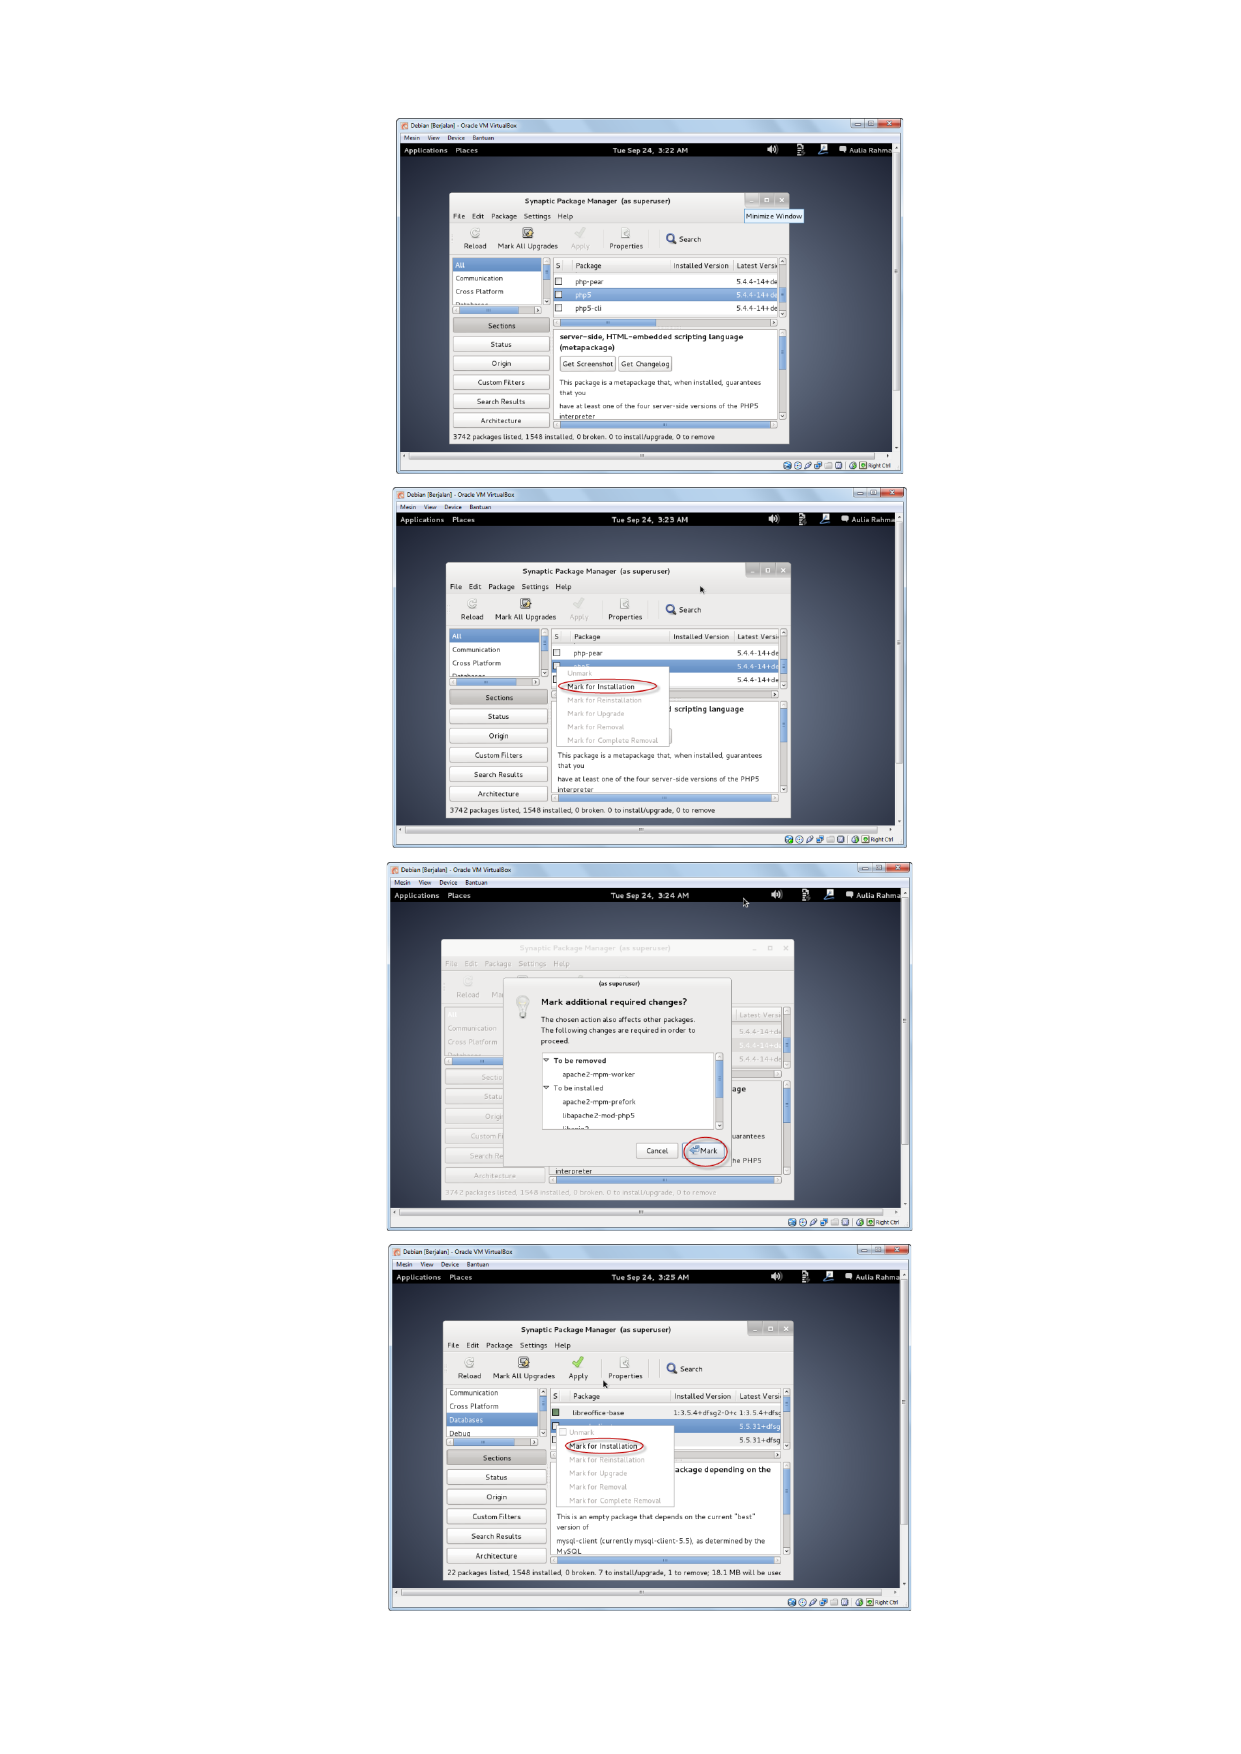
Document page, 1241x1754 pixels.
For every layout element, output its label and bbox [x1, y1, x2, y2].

picture [386, 862, 913, 1231]
picture [396, 118, 904, 474]
picture [392, 487, 907, 848]
picture [388, 1244, 912, 1611]
